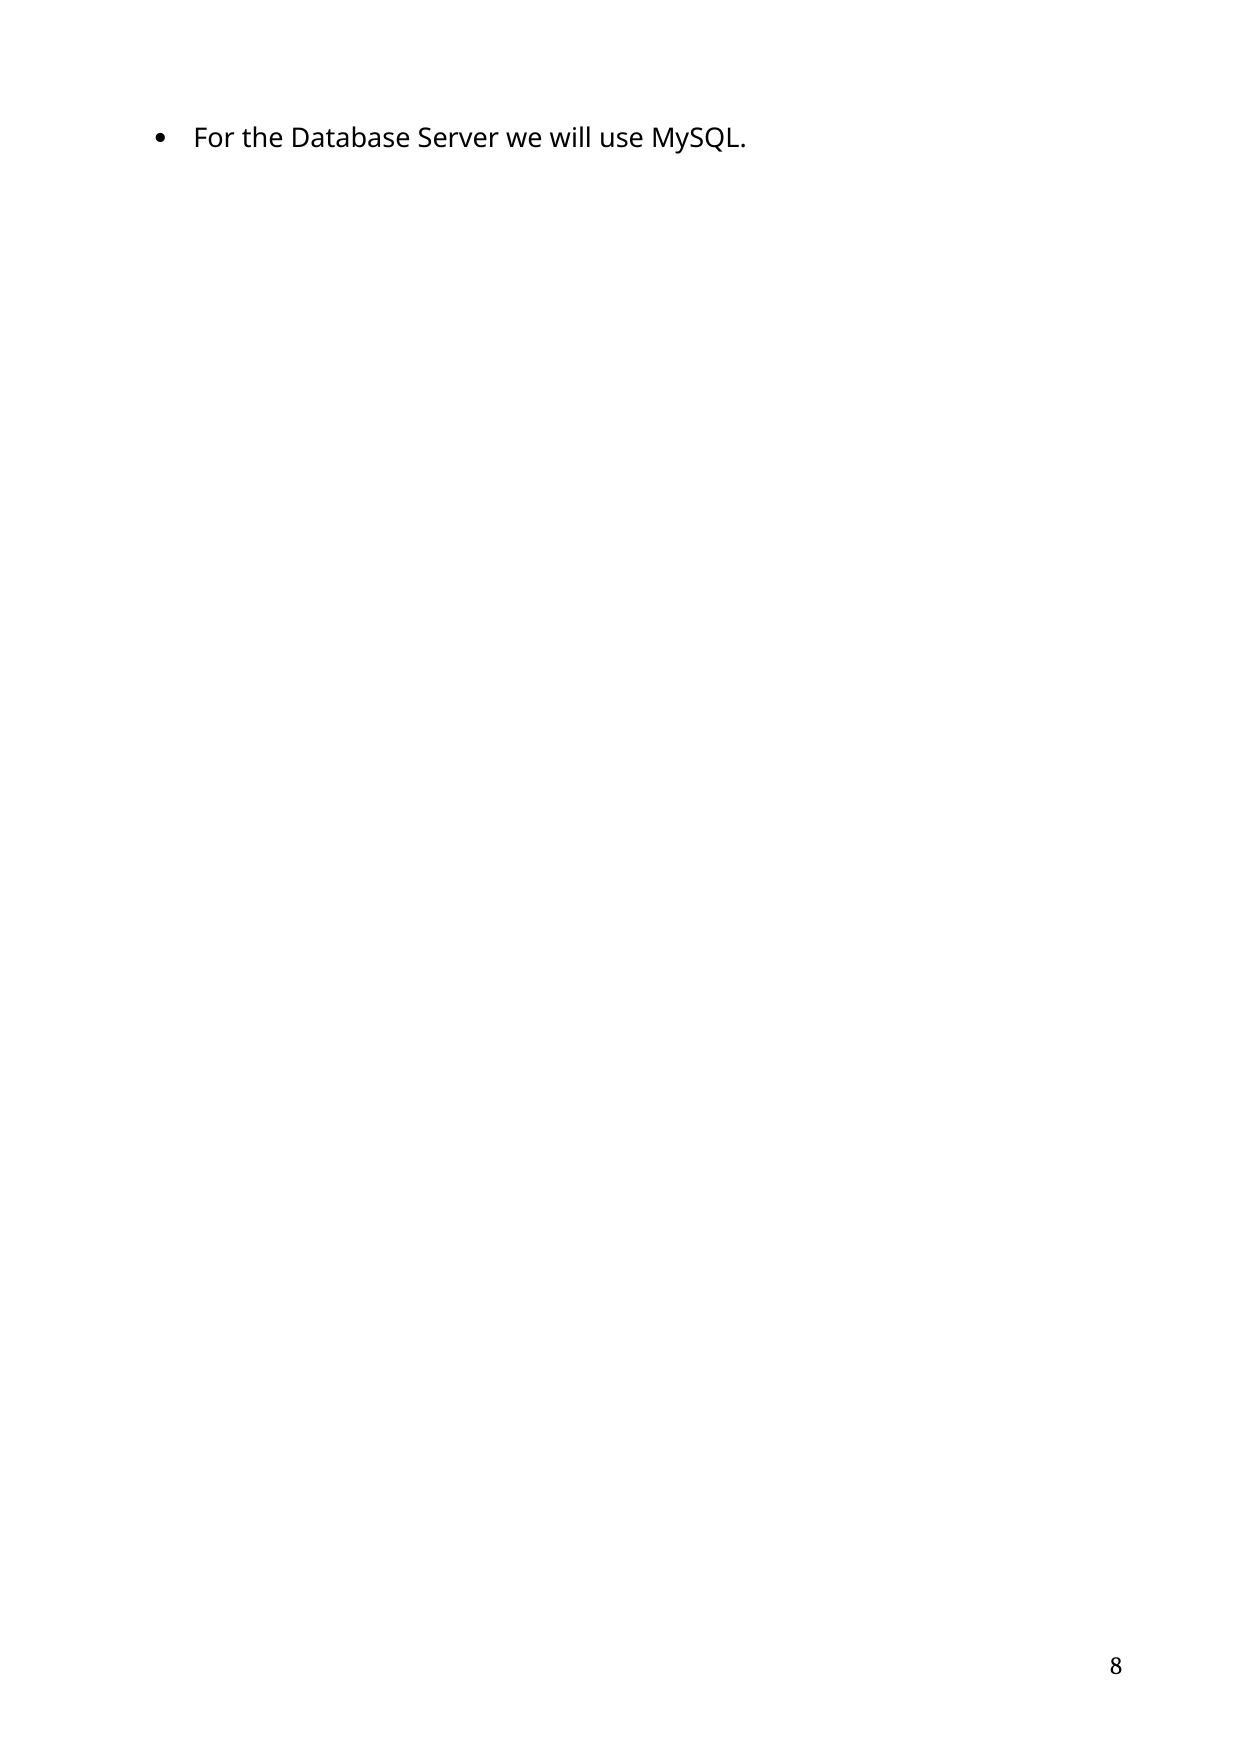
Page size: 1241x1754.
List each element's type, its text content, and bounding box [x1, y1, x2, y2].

list For the Database Server we will use MySQL. [156, 118, 1122, 155]
